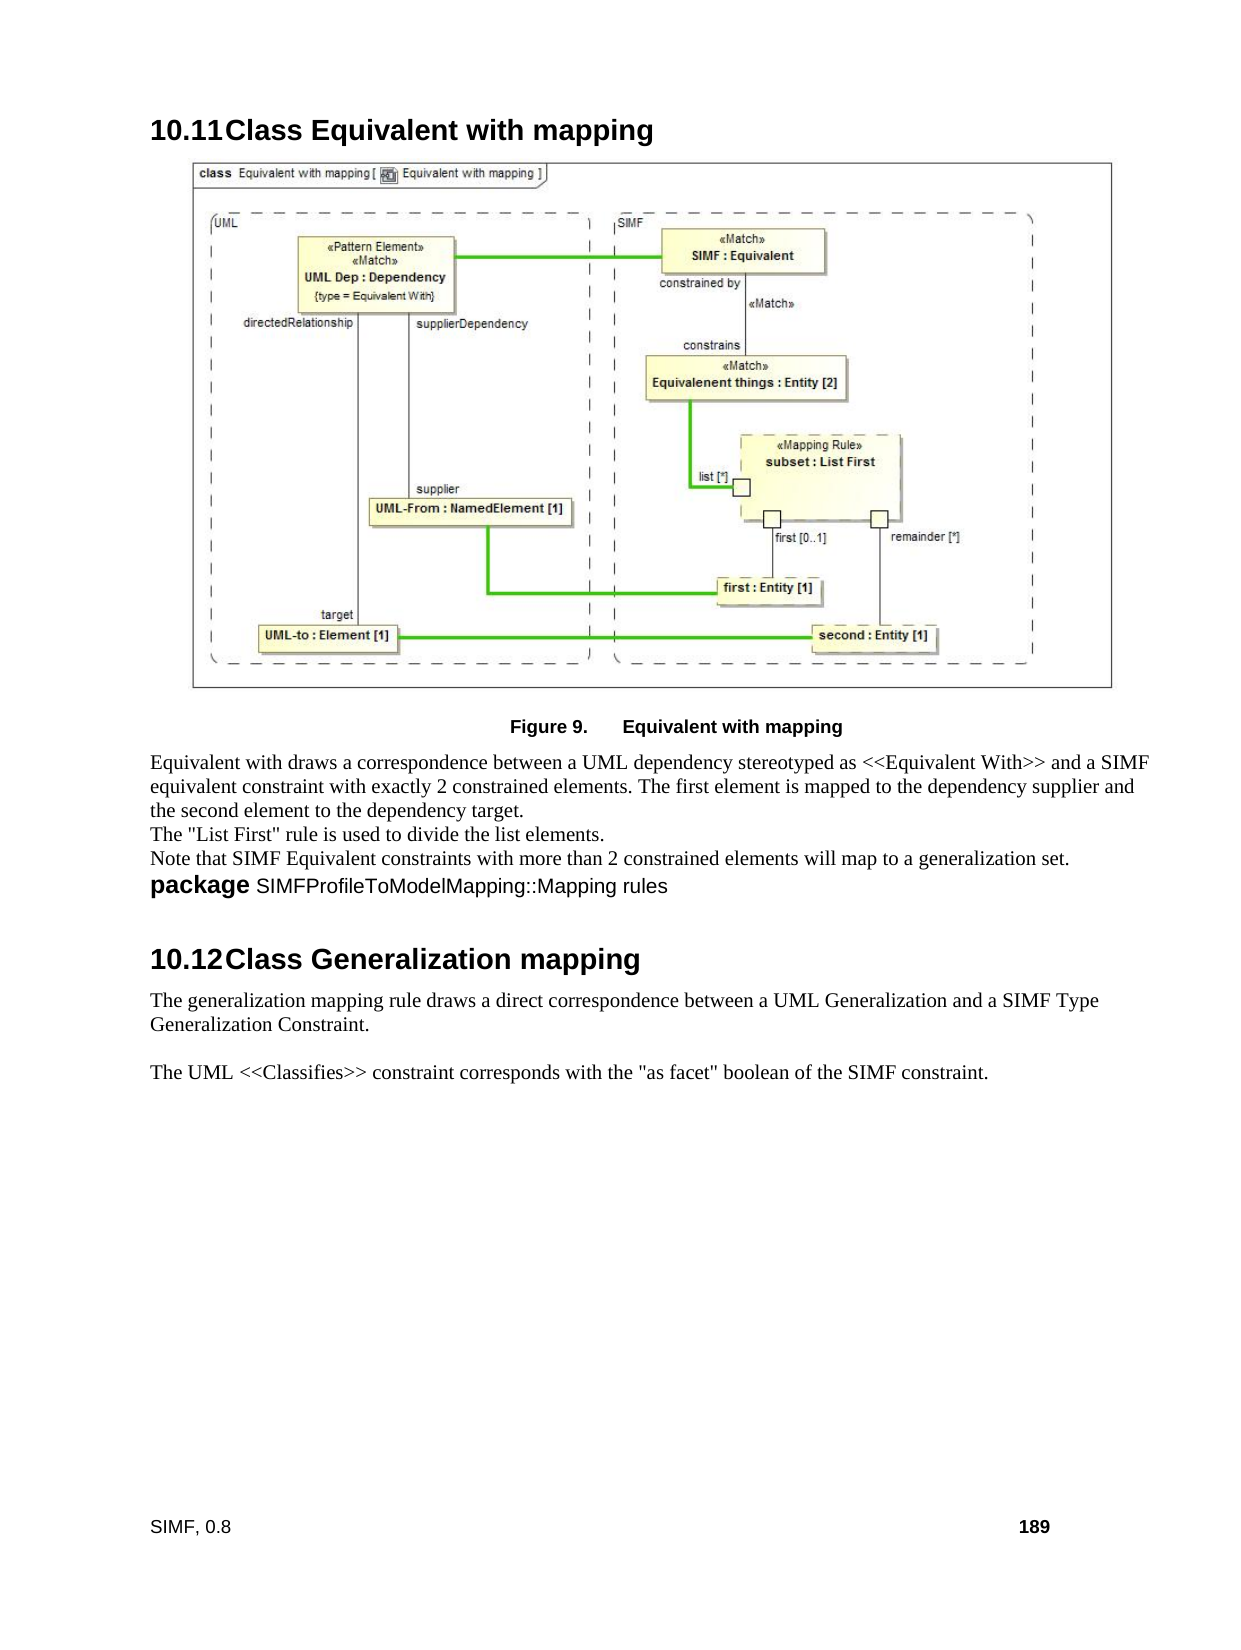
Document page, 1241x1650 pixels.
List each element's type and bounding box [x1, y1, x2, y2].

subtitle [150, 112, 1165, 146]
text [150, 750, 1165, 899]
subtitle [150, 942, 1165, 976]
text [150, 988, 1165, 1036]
picture [187, 158, 1128, 704]
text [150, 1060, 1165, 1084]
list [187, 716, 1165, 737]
